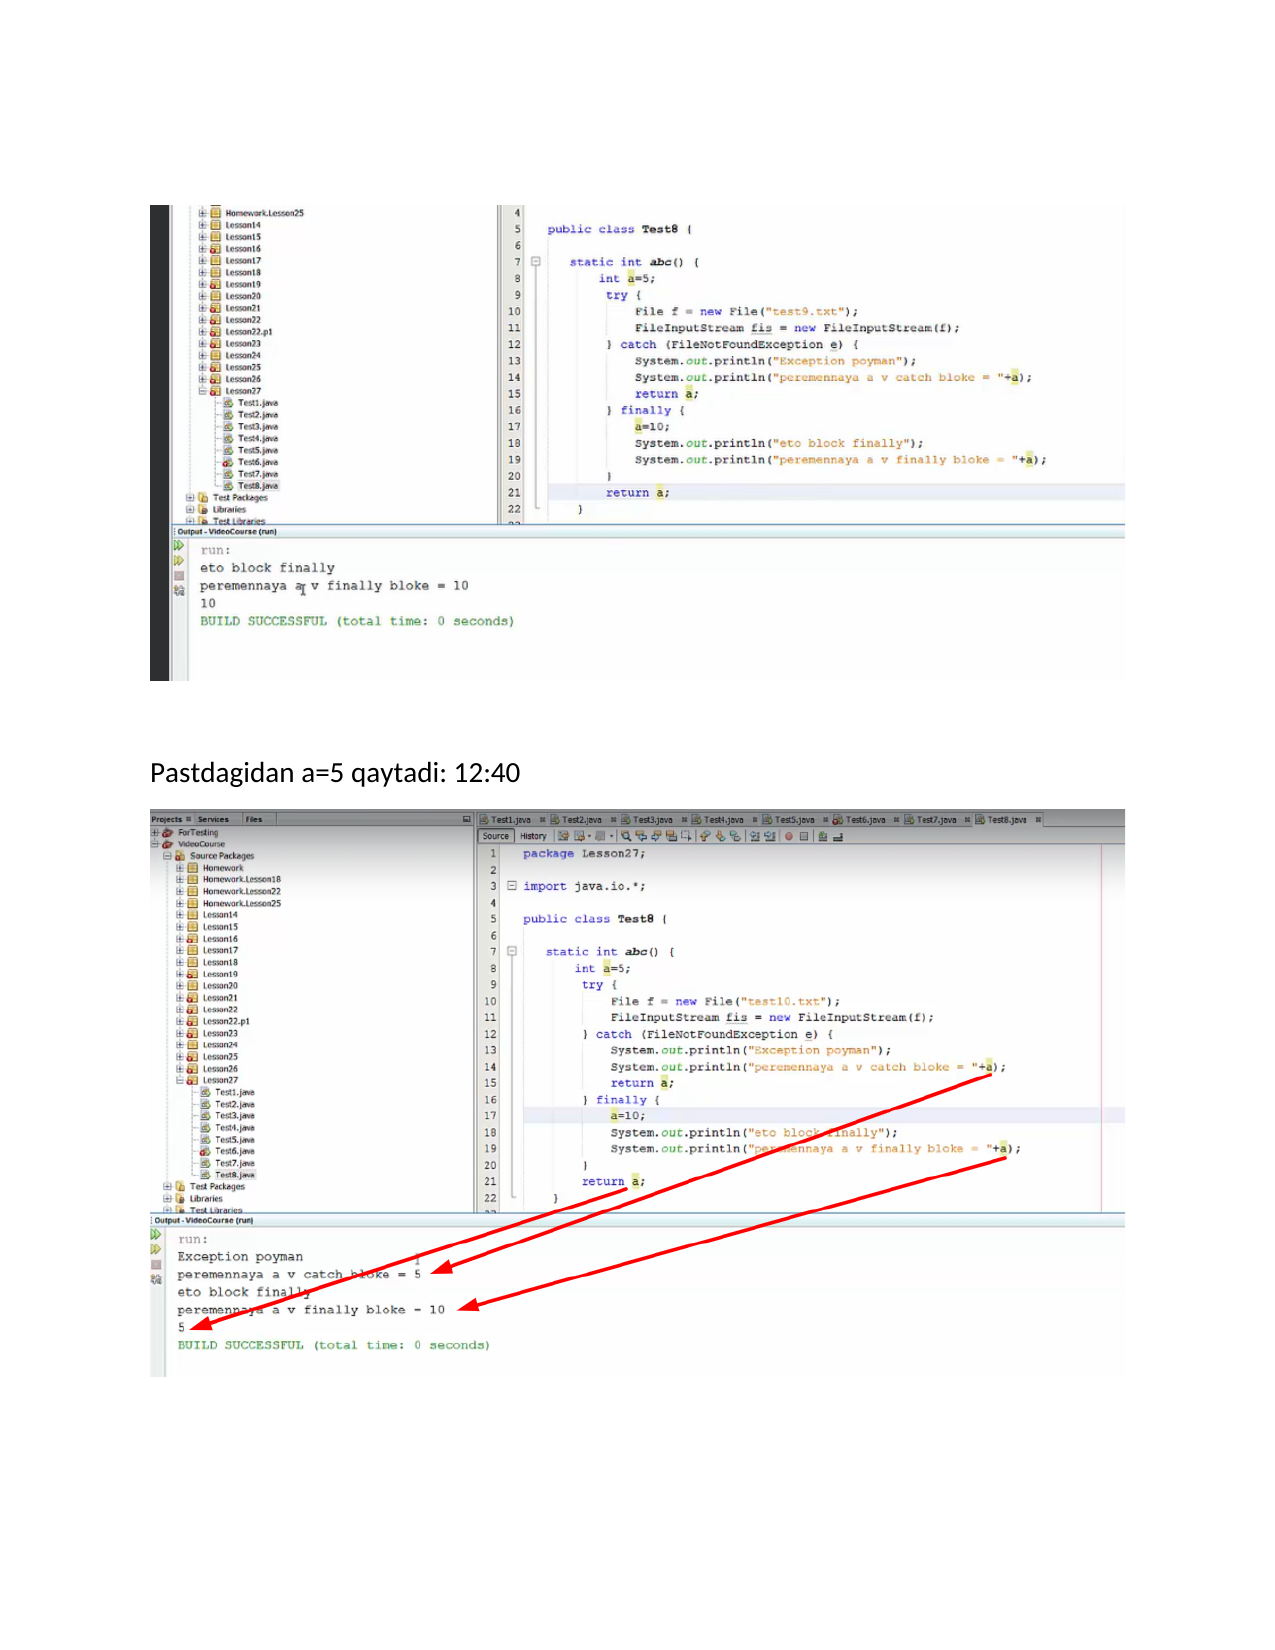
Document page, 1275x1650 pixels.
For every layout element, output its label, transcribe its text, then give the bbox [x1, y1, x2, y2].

picture [150, 809, 1125, 1377]
text Pastdagidan a=5 qaytadi: 12:40 [150, 754, 1125, 790]
picture [150, 205, 1125, 681]
